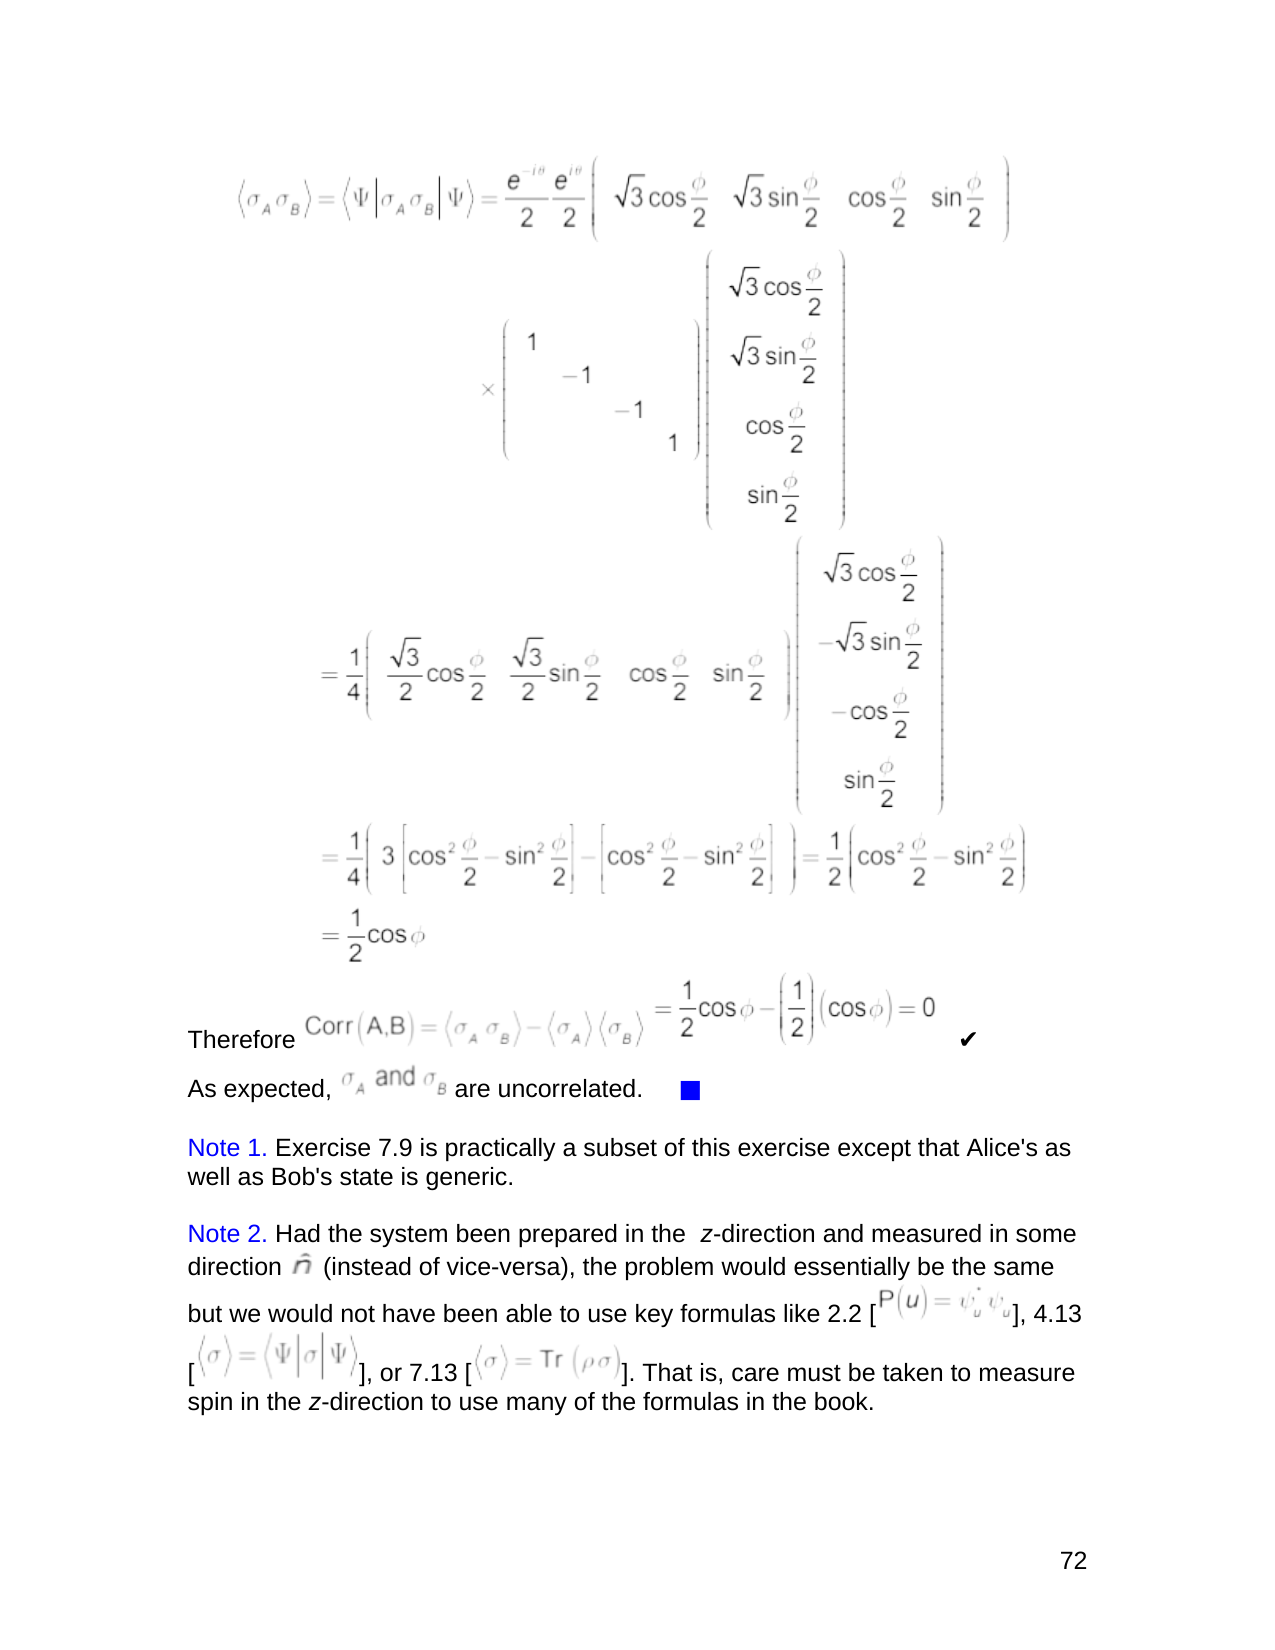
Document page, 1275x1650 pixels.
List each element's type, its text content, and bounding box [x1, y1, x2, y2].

text Note 2. Had the system been prepared in the z-direction and measured in some direction (instead of vice-versa), the problem would essentially be the same but we would not have been able to use key formulas like 2.2 [], 4.13 [], or 7.13 []. That is, care must be taken to measure spin in the z-direction to use many of the formulas in the book. [187, 1219, 1087, 1416]
text Therefore ✔ [187, 967, 1087, 1056]
text As expected, are uncorrelated. ■ [187, 1056, 1087, 1104]
text Note 1. Exercise 7.9 is practically a subset of this exercise except that Alice's as well as Bob's state is generic. [187, 1133, 1087, 1191]
